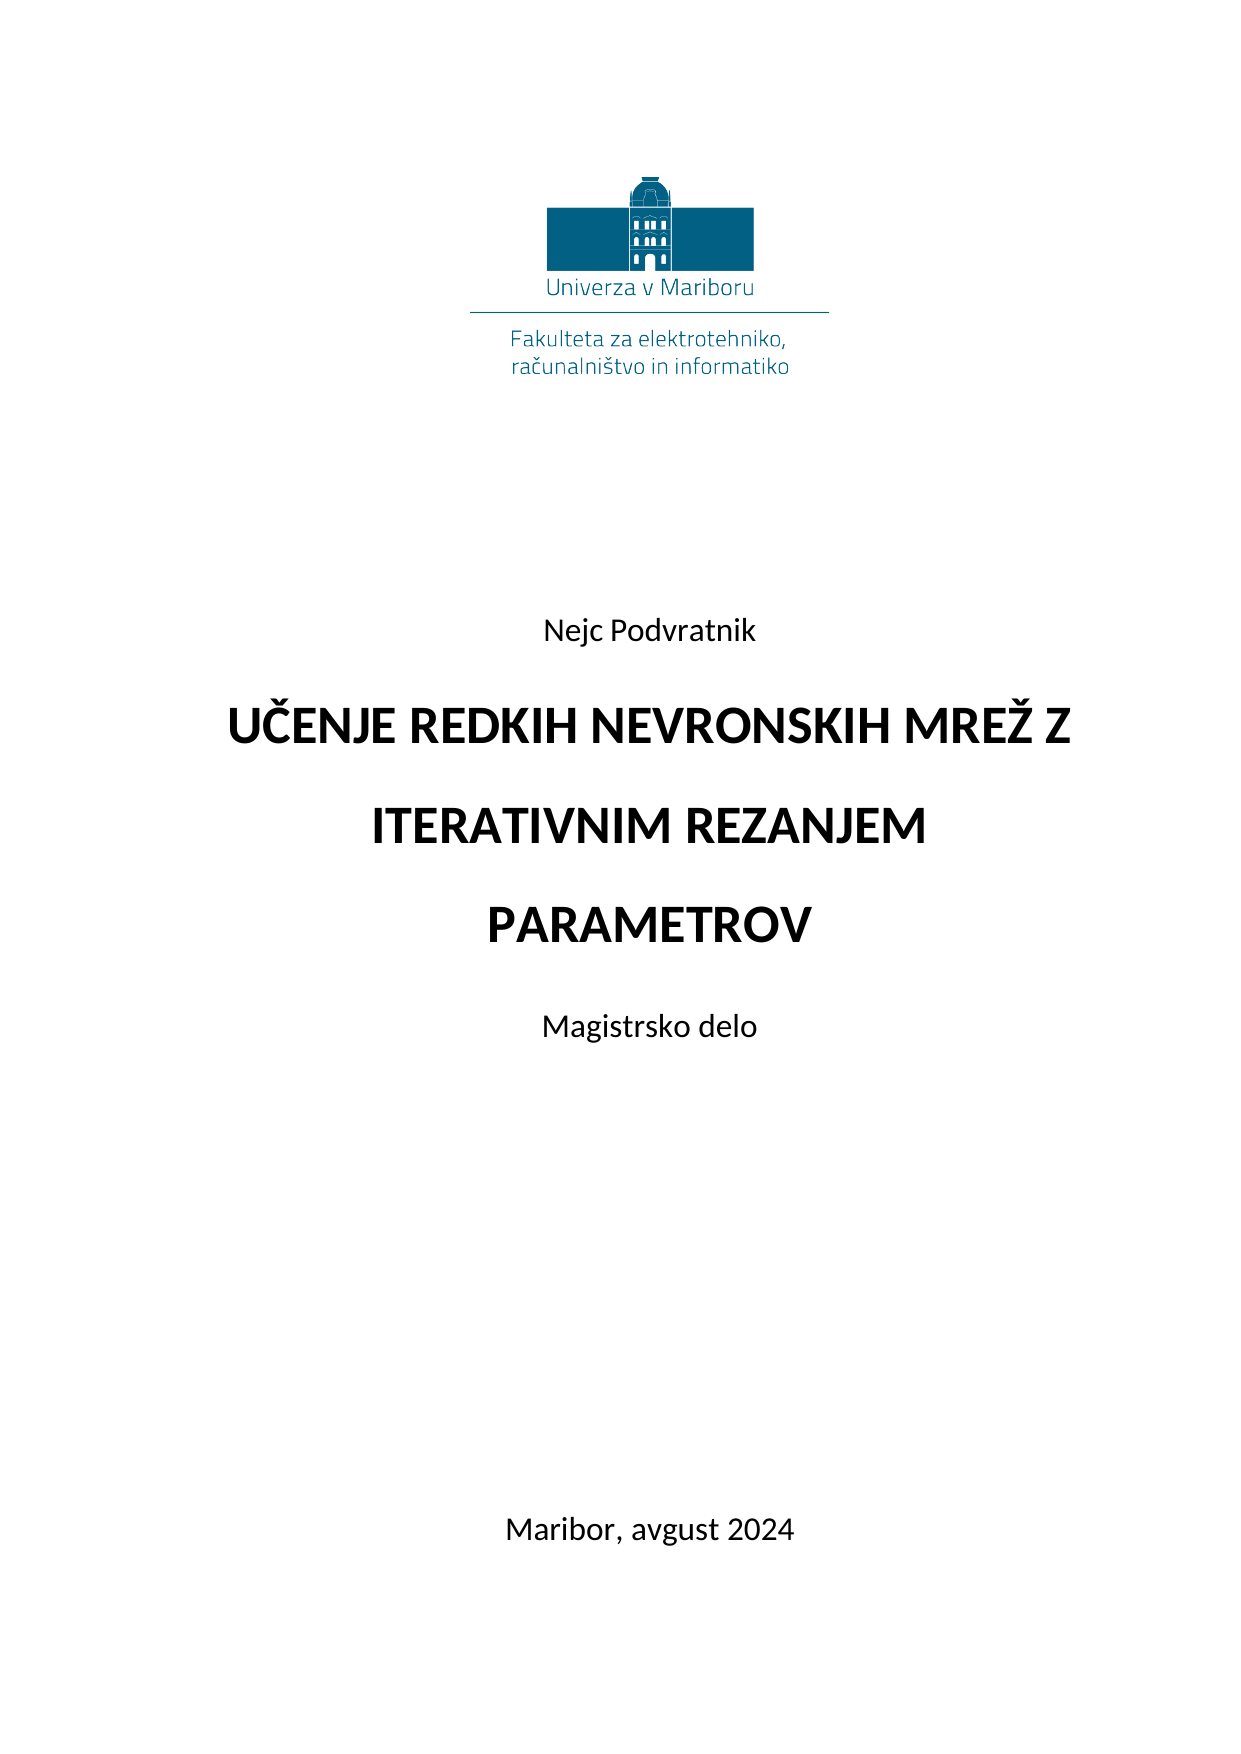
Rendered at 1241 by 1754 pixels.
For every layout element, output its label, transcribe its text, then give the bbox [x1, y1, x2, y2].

picture [470, 314, 830, 374]
text UČENJE REDKIH NEVRONSKIH MREŽ Z ITERATIVNIM REZANJEM PARAMETROV [207, 691, 1092, 956]
text Maribor, avgust 2024 [207, 1508, 1092, 1549]
picture [470, 177, 830, 311]
text Nejc Podvratnik [207, 608, 1092, 649]
subtitle Magistrsko delo [207, 1005, 1092, 1046]
